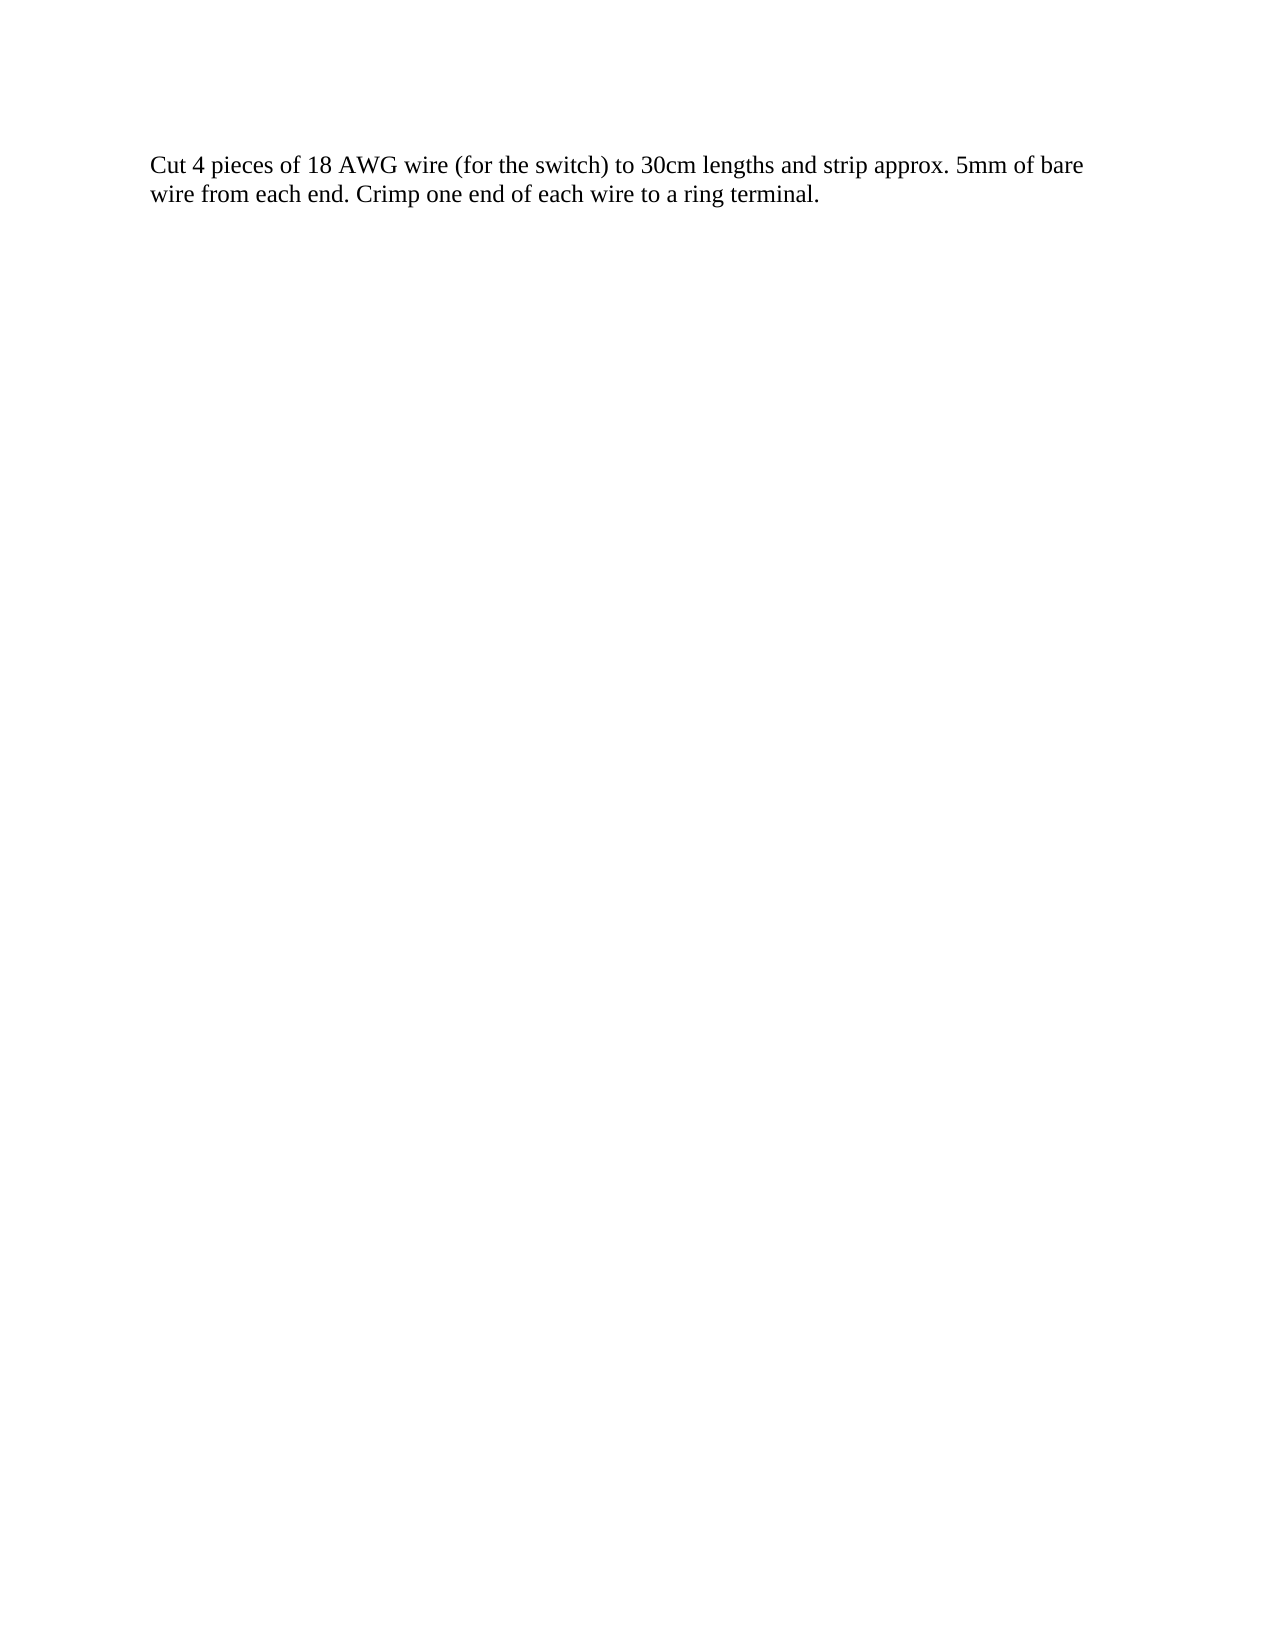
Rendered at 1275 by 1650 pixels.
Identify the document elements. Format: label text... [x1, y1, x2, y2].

text Cut 4 pieces of 18 AWG wire (for the switch) to 30cm lengths and strip approx. 5mm of bare wire from each end. Crimp one end of each wire to a ring terminal. [150, 150, 1125, 207]
